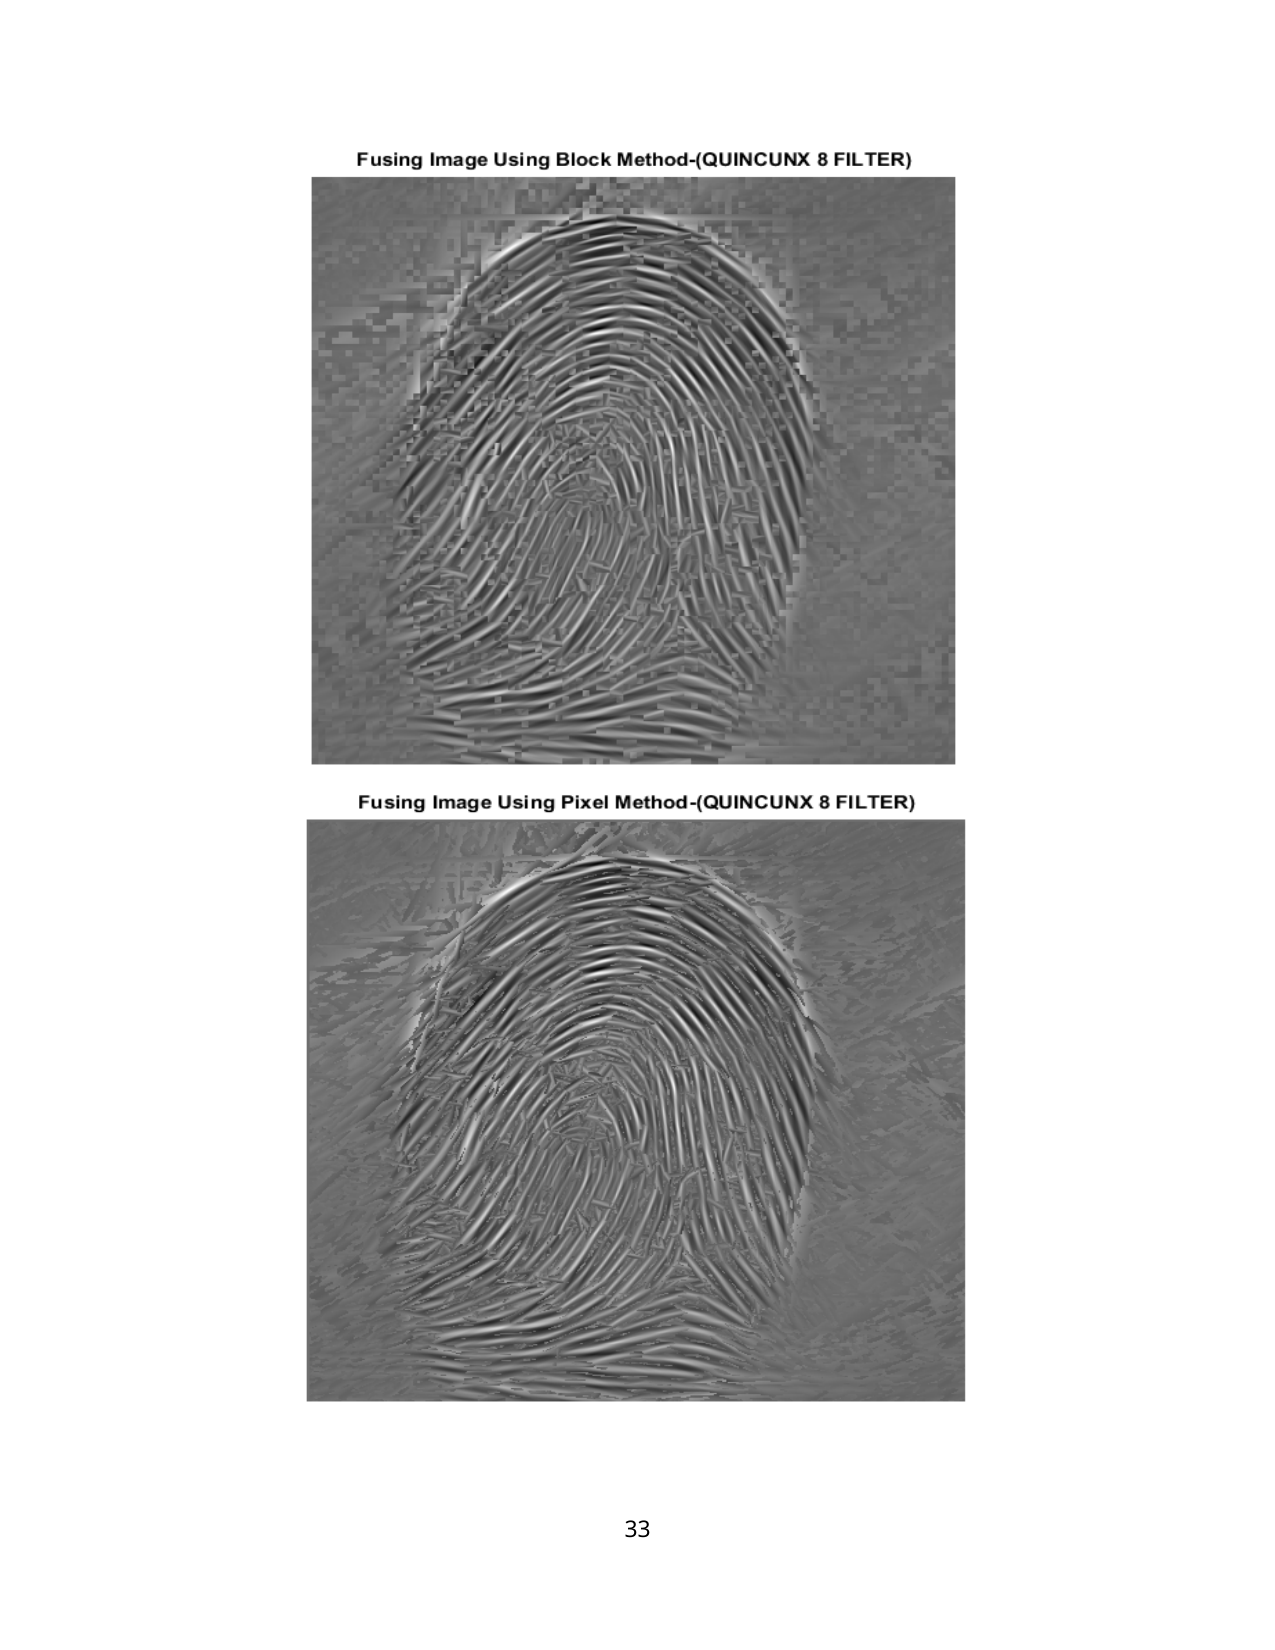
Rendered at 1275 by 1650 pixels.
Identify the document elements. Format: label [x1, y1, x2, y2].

picture [191, 783, 1084, 1405]
picture [201, 150, 1072, 765]
